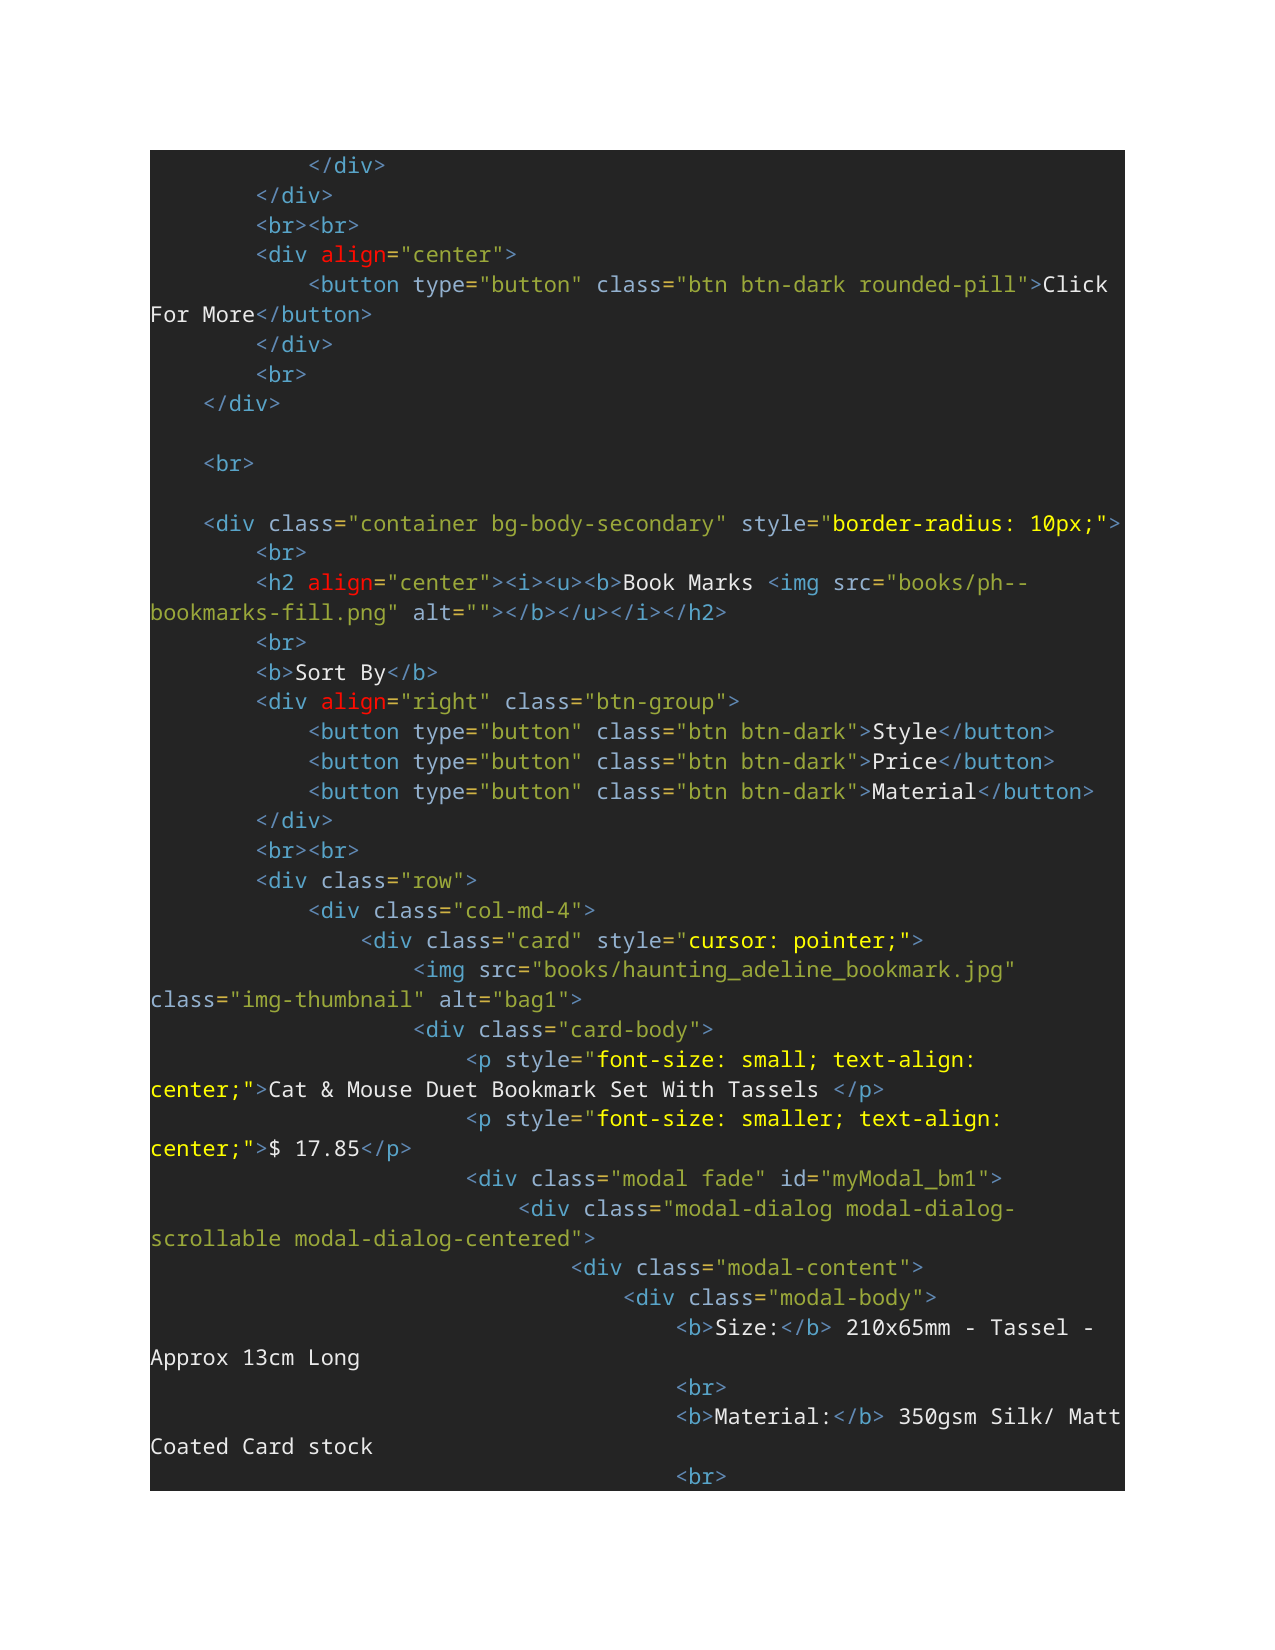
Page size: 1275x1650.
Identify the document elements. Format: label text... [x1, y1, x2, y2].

text <br><br> [150, 209, 1125, 239]
text </div> [150, 805, 1125, 835]
text <br><br> [150, 835, 1125, 865]
text <button type="button" class="btn btn-dark">Material</button> [150, 776, 1125, 805]
text <b>Sort By</b> [150, 656, 1125, 686]
text <div class="modal-body"> [150, 1282, 1125, 1312]
text <button type="button" class="btn btn-dark rounded-pill">Click For More</button> [150, 269, 1125, 329]
text <img src="books/haunting_adeline_bookmark.jpg" class="img-thumbnail" alt="bag1"> [150, 954, 1125, 1014]
text <h2 align="center"><i><u><b>Book Marks <img src="books/ph--bookmarks-fill.png" alt=""></b></u></i></h2> [150, 567, 1125, 627]
text <div align="right" class="btn-group"> [150, 686, 1125, 716]
text <button type="button" class="btn btn-dark">Style</button> [150, 716, 1125, 746]
text <div class="container bg-body-secondary" style="border-radius: 10px;"> [150, 507, 1125, 537]
text <div class="modal-dialog modal-dialog-scrollable modal-dialog-centered"> [150, 1193, 1125, 1252]
text <p style="font-size: small; text-align: center;">Cat & Mouse Duet Bookmark Set With Tassels </p> [150, 1044, 1125, 1103]
text <br> [150, 1371, 1125, 1401]
text <b>Size:</b> 210x65mm - Tassel - Approx 13cm Long [150, 1312, 1125, 1371]
text <br> [150, 448, 1125, 478]
text <div class="modal fade" id="myModal_bm1"> [150, 1163, 1125, 1193]
text <div class="card" style="cursor: pointer;"> [150, 924, 1125, 954]
text </div> [150, 150, 1125, 180]
text </div> [150, 180, 1125, 209]
text <br> [150, 358, 1125, 388]
text <div class="modal-content"> [150, 1252, 1125, 1282]
text </div> [150, 388, 1125, 418]
text <br> [150, 1461, 1125, 1491]
text <p style="font-size: smaller; text-align: center;">$ 17.85</p> [150, 1103, 1125, 1163]
text <br> [150, 537, 1125, 567]
text <br> [150, 627, 1125, 656]
text <div align="center"> [150, 239, 1125, 269]
text </div> [150, 329, 1125, 358]
text <div class="row"> [150, 865, 1125, 895]
text <div class="card-body"> [150, 1014, 1125, 1044]
text <button type="button" class="btn btn-dark">Price</button> [150, 746, 1125, 776]
text <div class="col-md-4"> [150, 895, 1125, 924]
text <b>Material:</b> 350gsm Silk/ Matt Coated Card stock [150, 1401, 1125, 1461]
